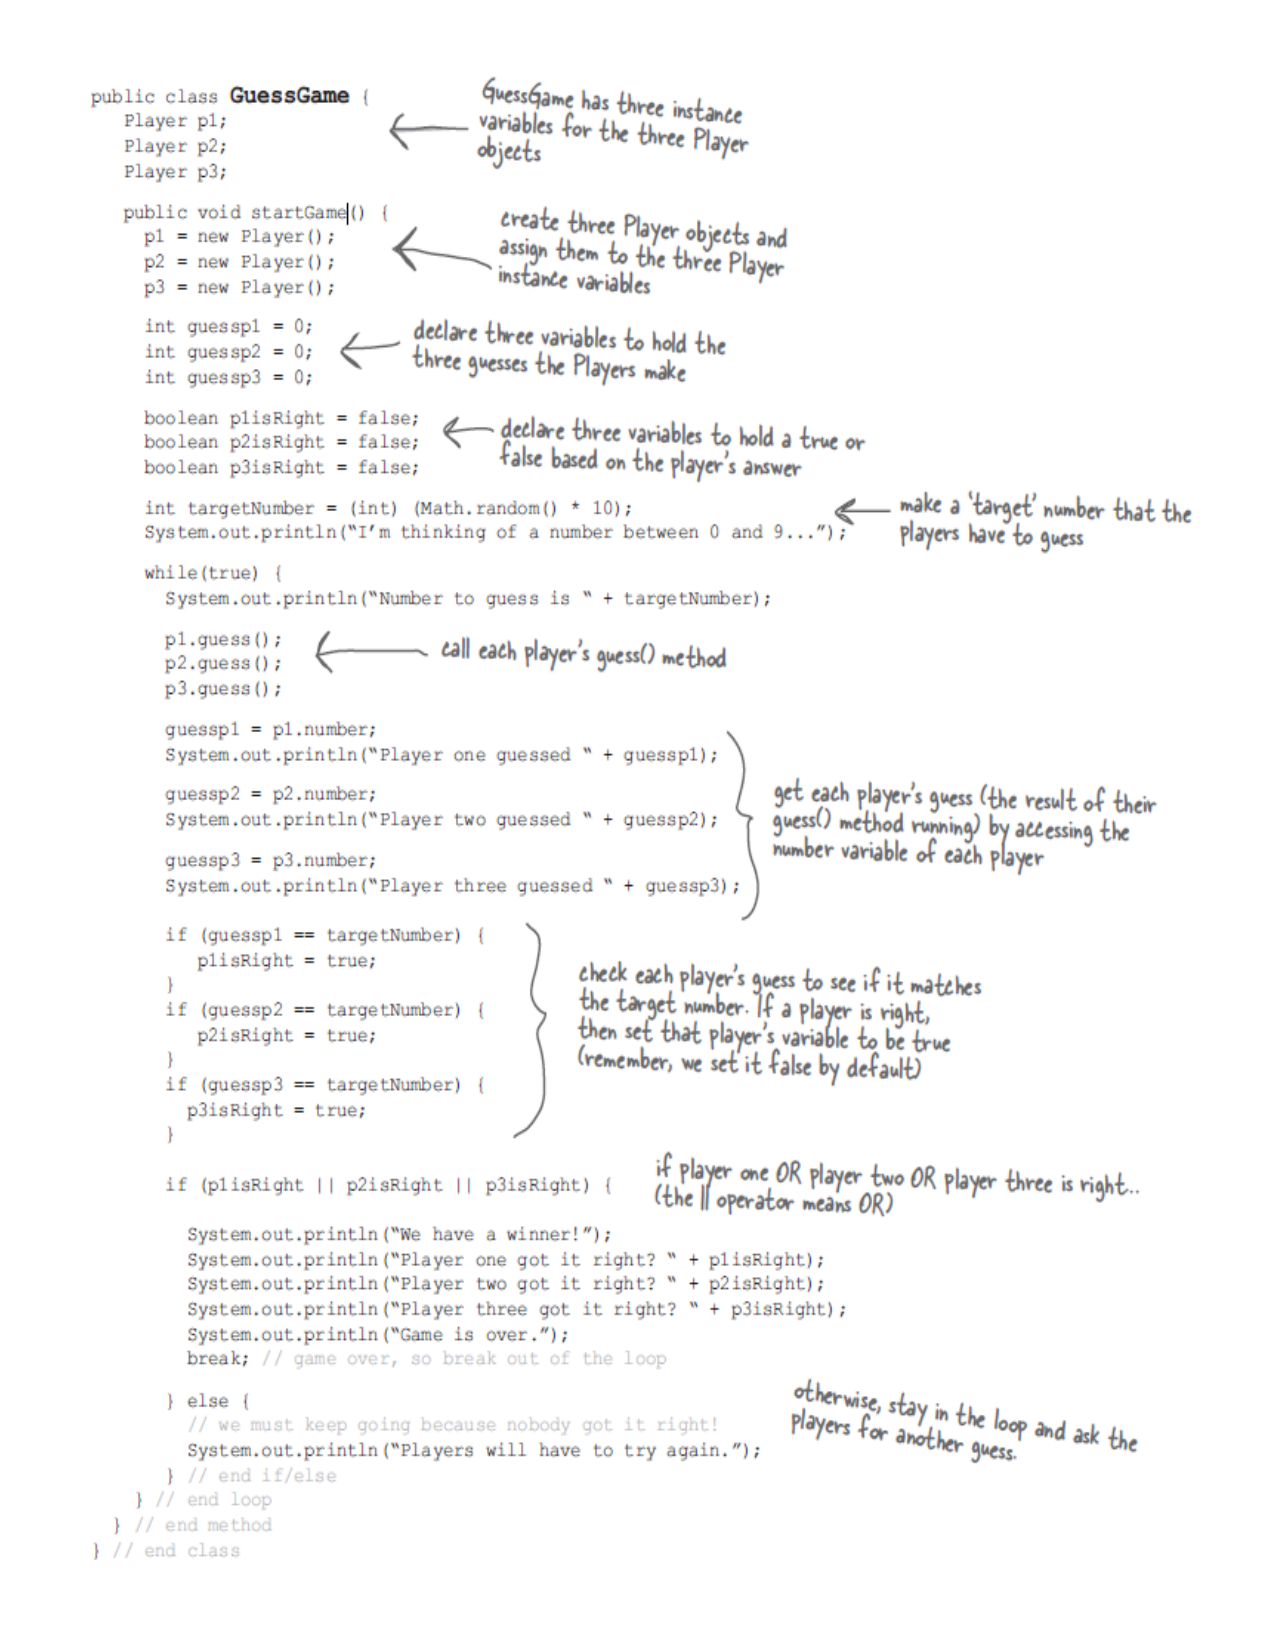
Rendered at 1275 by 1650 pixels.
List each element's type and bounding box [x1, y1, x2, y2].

picture [75, 75, 1218, 1572]
